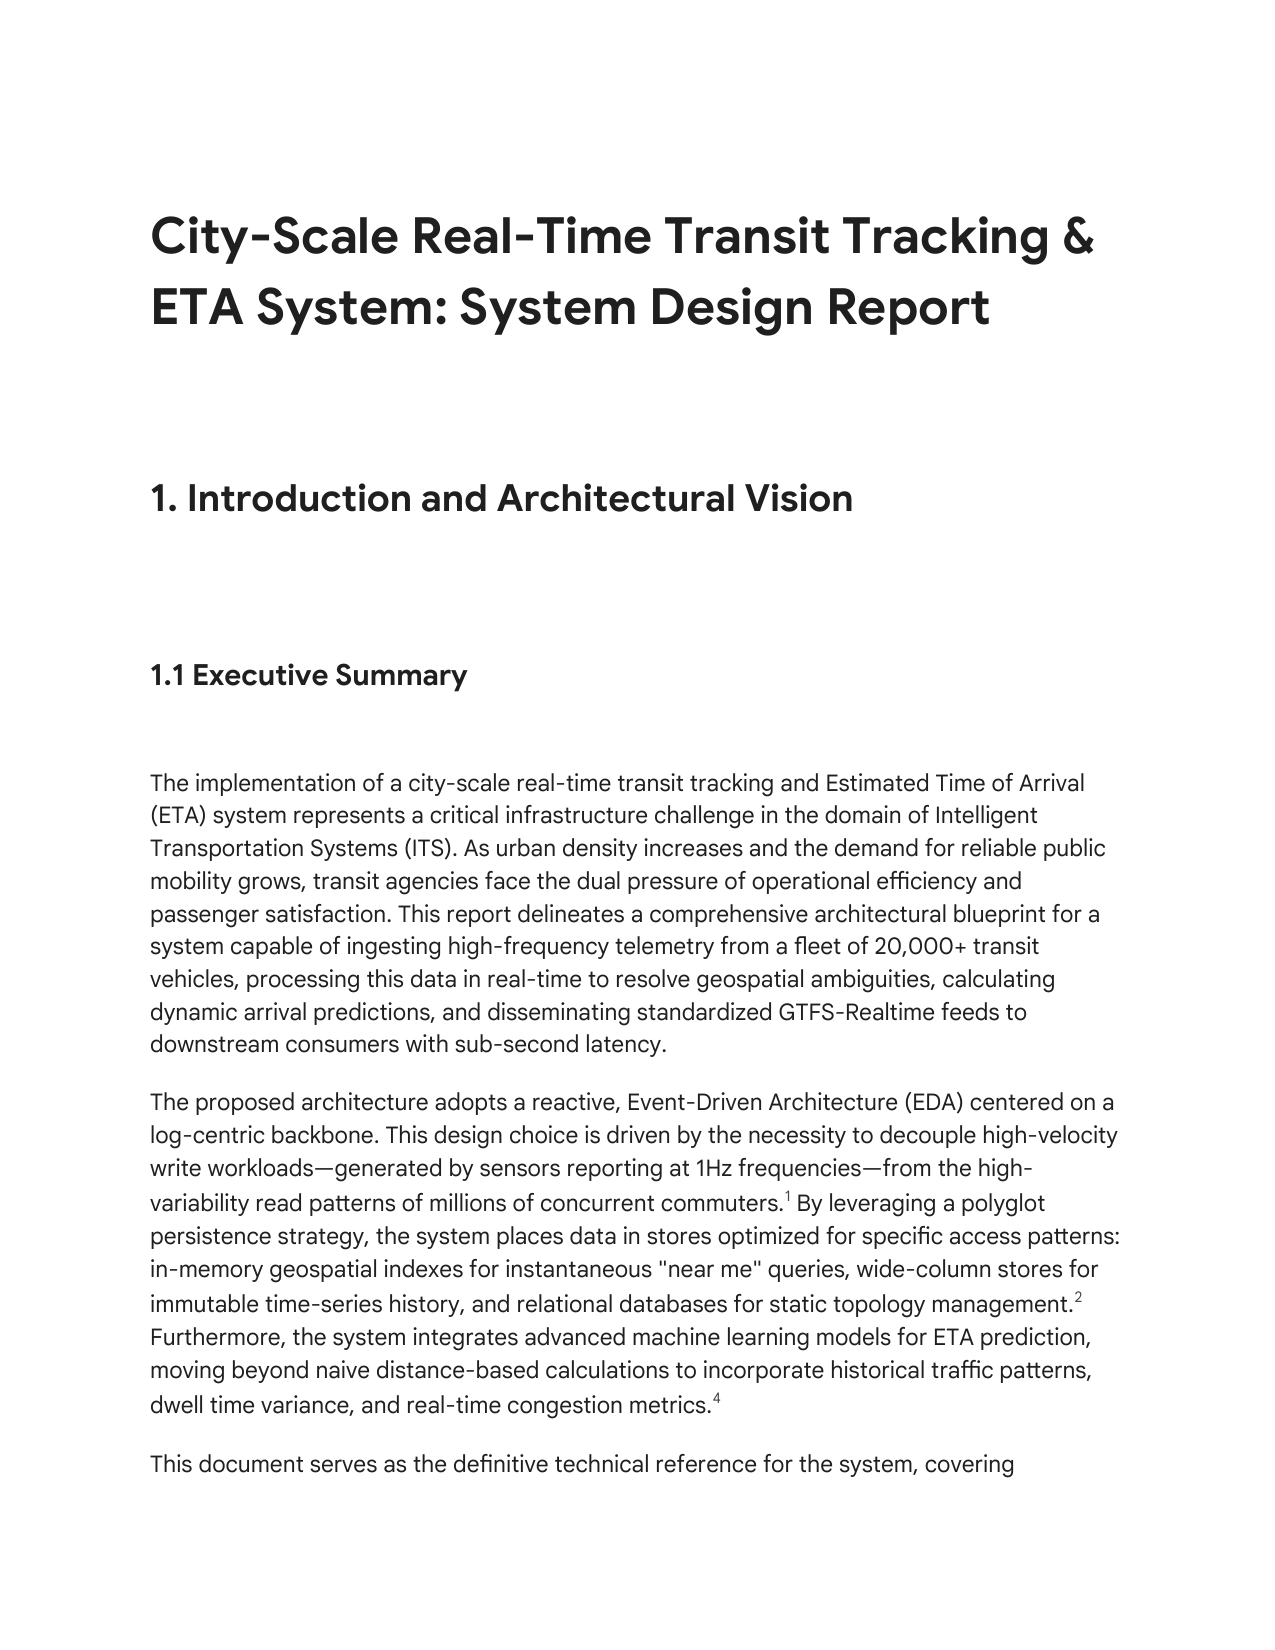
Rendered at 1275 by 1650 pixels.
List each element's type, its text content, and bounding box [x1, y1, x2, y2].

subtitle 1. Introduction and Architectural Vision [150, 476, 1125, 523]
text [150, 1450, 1125, 1479]
text The implementation of a city-scale real-time transit tracking and Estimated Time of Arrival (ETA) system represents a critical infrastructure challenge in the domain of Intelligent Transportation Systems (ITS). As urban density increases and the demand for reliable public mobility grows, transit agencies face the dual pressure of operational efficiency and passenger satisfaction. This report delineates a comprehensive architectural blueprint for a system capable of ingesting high-frequency telemetry from a fleet of 20,000+ transit vehicles, processing this data in real-time to resolve geospatial ambiguities, calculating dynamic arrival predictions, and disseminating standardized GTFS-Realtime feeds to downstream consumers with sub-second latency. [150, 769, 1125, 1059]
subtitle City-Scale Real-Time Transit Tracking & ETA System: System Design Report [150, 205, 1125, 339]
text The proposed architecture adopts a reactive, Event-Driven Architecture (EDA) centered on a log-centric backbone. This design choice is driven by the necessity to decouple high-velocity write workloads—generated by sensors reporting at 1Hz frequencies—from the high-variability read patterns of millions of concurrent commuters.1 By leveraging a polyglot persistence strategy, the system places data in stores optimized for specific access patterns: in-memory geospatial indexes for instantaneous "near me" queries, wide-column stores for immutable time-series history, and relational databases for static topology management.2 Furthermore, the system integrates advanced machine learning models for ETA prediction, moving beyond naive distance-based calculations to incorporate historical traffic patterns, dwell time variance, and real-time congestion metrics.4 [150, 1088, 1125, 1421]
subtitle 1.1 Executive Summary [150, 657, 1125, 694]
